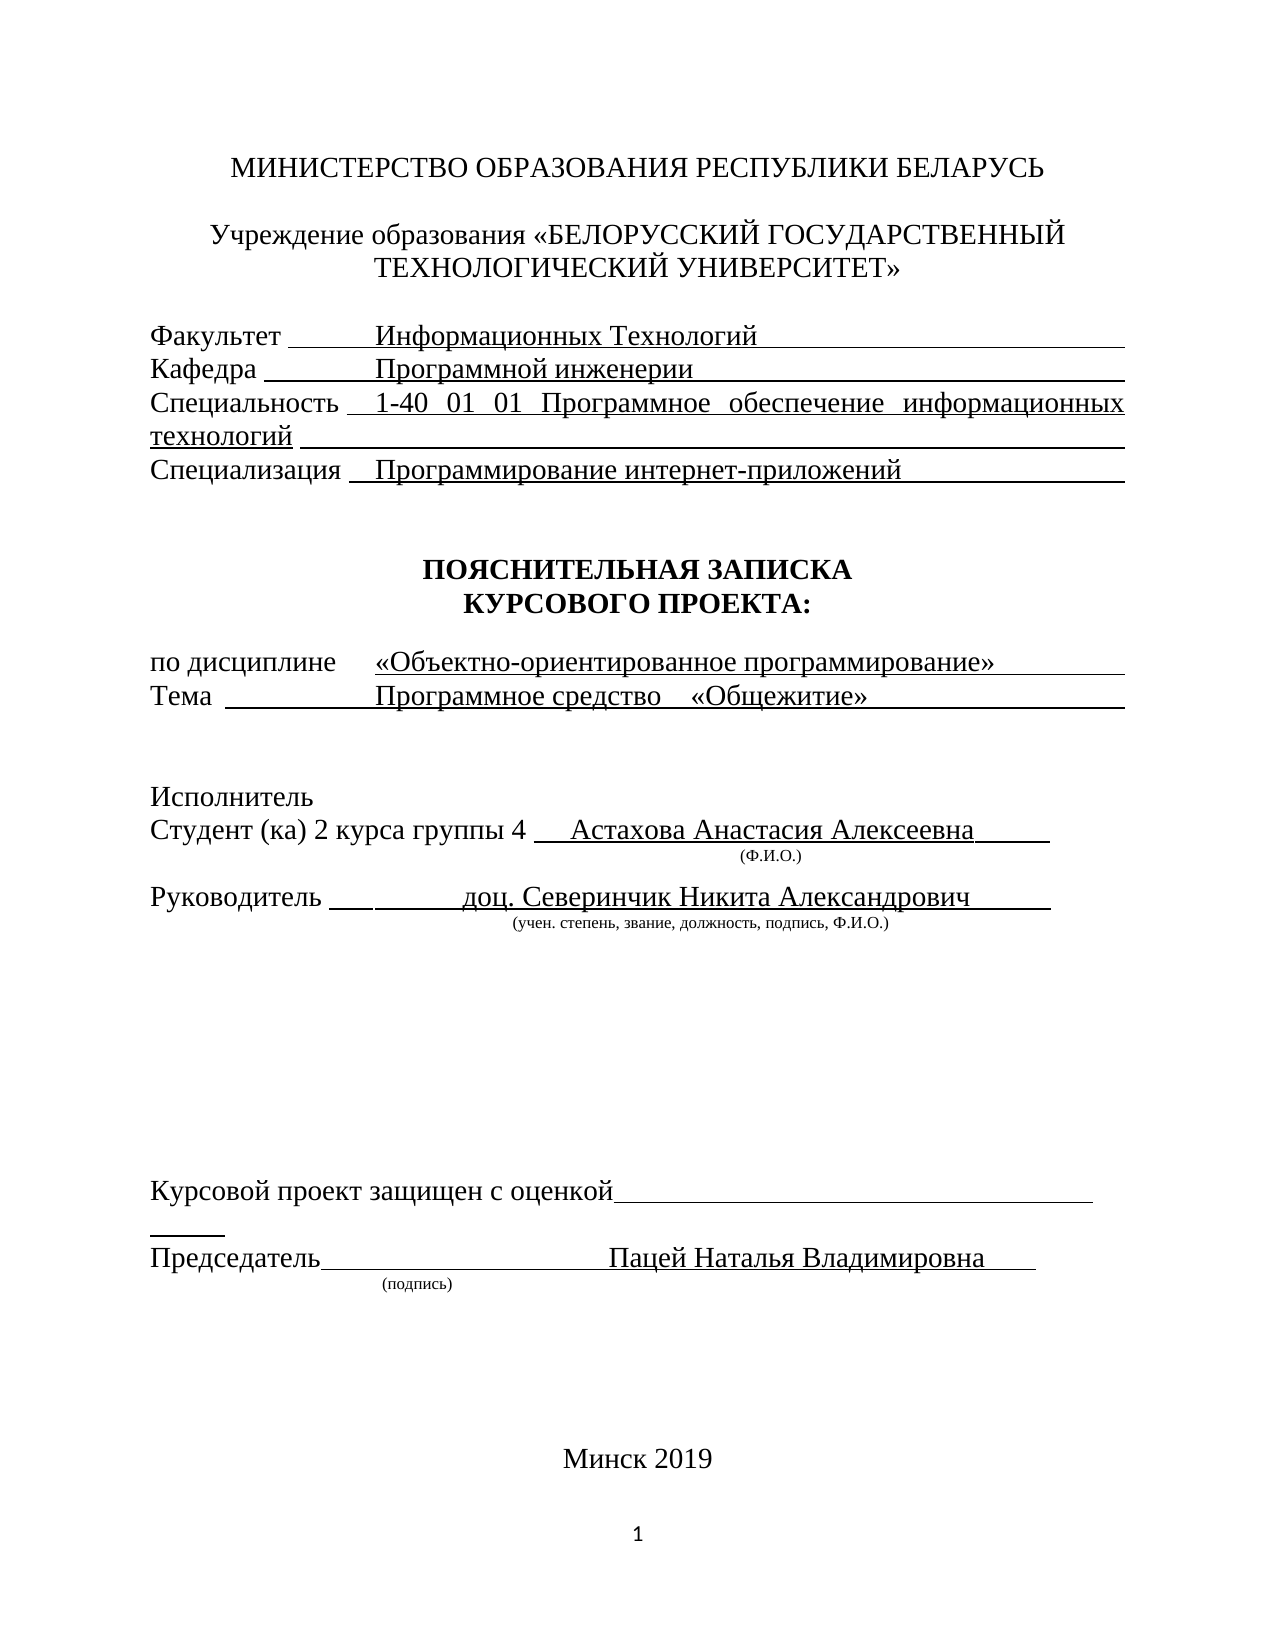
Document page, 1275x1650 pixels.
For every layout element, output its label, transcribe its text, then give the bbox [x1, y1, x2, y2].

text Студент (ка) 2 курса группы 4 Астахова Анастасия Алексеевна [150, 812, 1125, 846]
text (учен. степень, звание, должность, подпись, Ф.И.О.) [150, 913, 1125, 946]
text Специальность 1-40 01 01 Программное обеспечение информационных технологий [150, 385, 1125, 452]
text Кафедра Программной инженерии [150, 351, 1125, 385]
text (подпись) [150, 1273, 1125, 1307]
text Руководитель доц. Северинчик Никита Александрович [150, 879, 1125, 913]
text Курсовой проект защищен с оценкой [150, 1173, 1125, 1240]
text ПОЯСНИТЕЛЬНАЯ ЗАПИСКА [150, 552, 1125, 586]
text Тема Программное средство «Общежитие» [150, 678, 1125, 712]
text ТЕХНОЛОГИЧЕСКИЙ УНИВЕРСИТЕТ» [150, 251, 1125, 284]
text Председатель Пацей Наталья Владимировна [150, 1240, 1125, 1273]
text КУРСОВОГО ПРОЕКТА: [150, 586, 1125, 619]
text Учреждение образования «БЕЛОРУССКИЙ ГОСУДАРСТВЕННЫЙ [150, 217, 1125, 251]
text по дисциплине «Объектно-ориентированное программирование» [150, 644, 1125, 678]
text Исполнитель [150, 779, 1125, 812]
text Специализация Программирование интернет-приложений [150, 452, 1125, 485]
text Факультет Информационных Технологий [150, 318, 1125, 351]
text (Ф.И.О.) [666, 846, 1125, 879]
text МИНИСТЕРСТВО ОБРАЗОВАНИЯ РЕСПУБЛИКИ БЕЛАРУСЬ [150, 150, 1125, 183]
text Минск 2019 [150, 1441, 1125, 1474]
